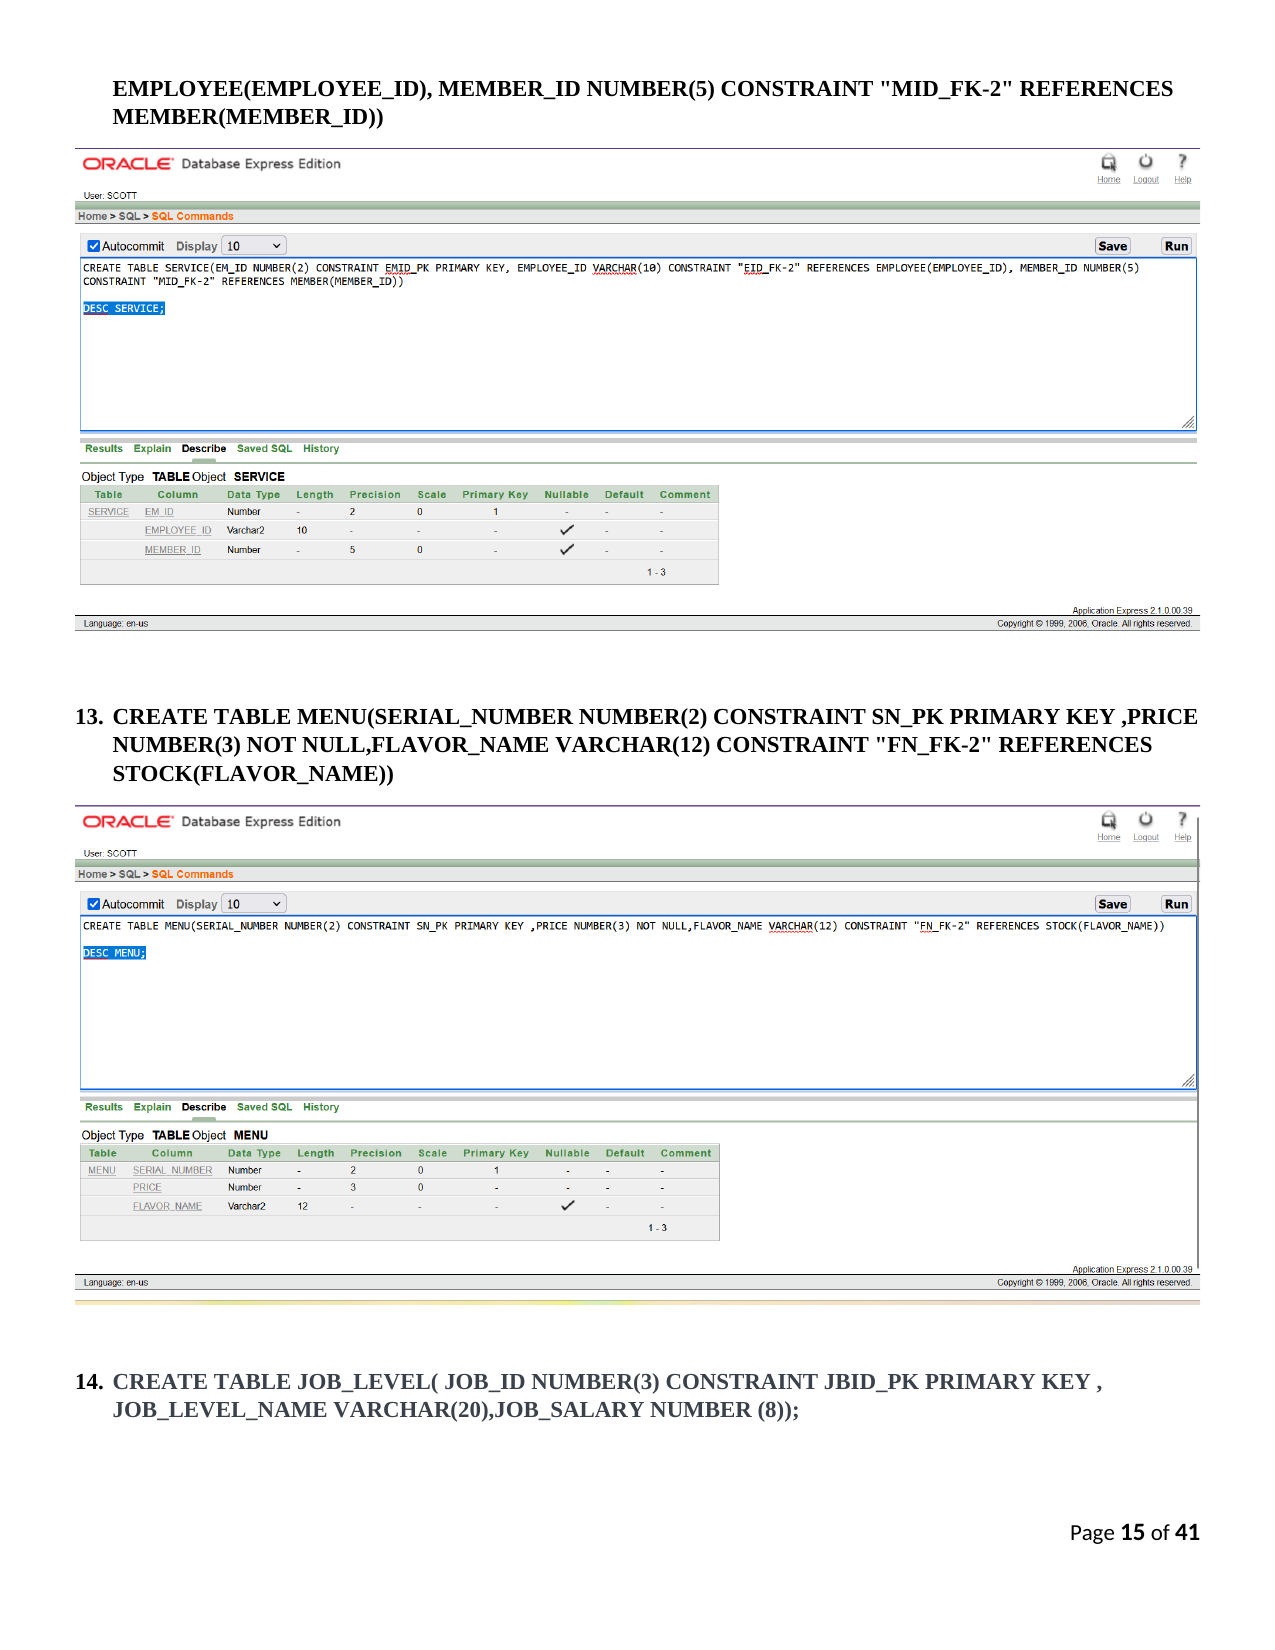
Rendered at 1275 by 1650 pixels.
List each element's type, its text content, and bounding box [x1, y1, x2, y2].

list CREATE TABLE JOB_LEVEL( JOB_ID NUMBER(3) CONSTRAINT JBID_PK PRIMARY KEY , JOB_LEVEL_NAME VARCHAR(20),JOB_SALARY NUMBER (8)); [75, 1368, 1200, 1423]
picture [75, 148, 1200, 639]
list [75, 75, 1200, 130]
list CREATE TABLE MENU(SERIAL_NUMBER NUMBER(2) CONSTRAINT SN_PK PRIMARY KEY ,PRICE NUMBER(3) NOT NULL,FLAVOR_NAME VARCHAR(12) CONSTRAINT "FN_FK-2" REFERENCES STOCK(FLAVOR_NAME)) [75, 703, 1200, 786]
picture [75, 805, 1200, 1305]
